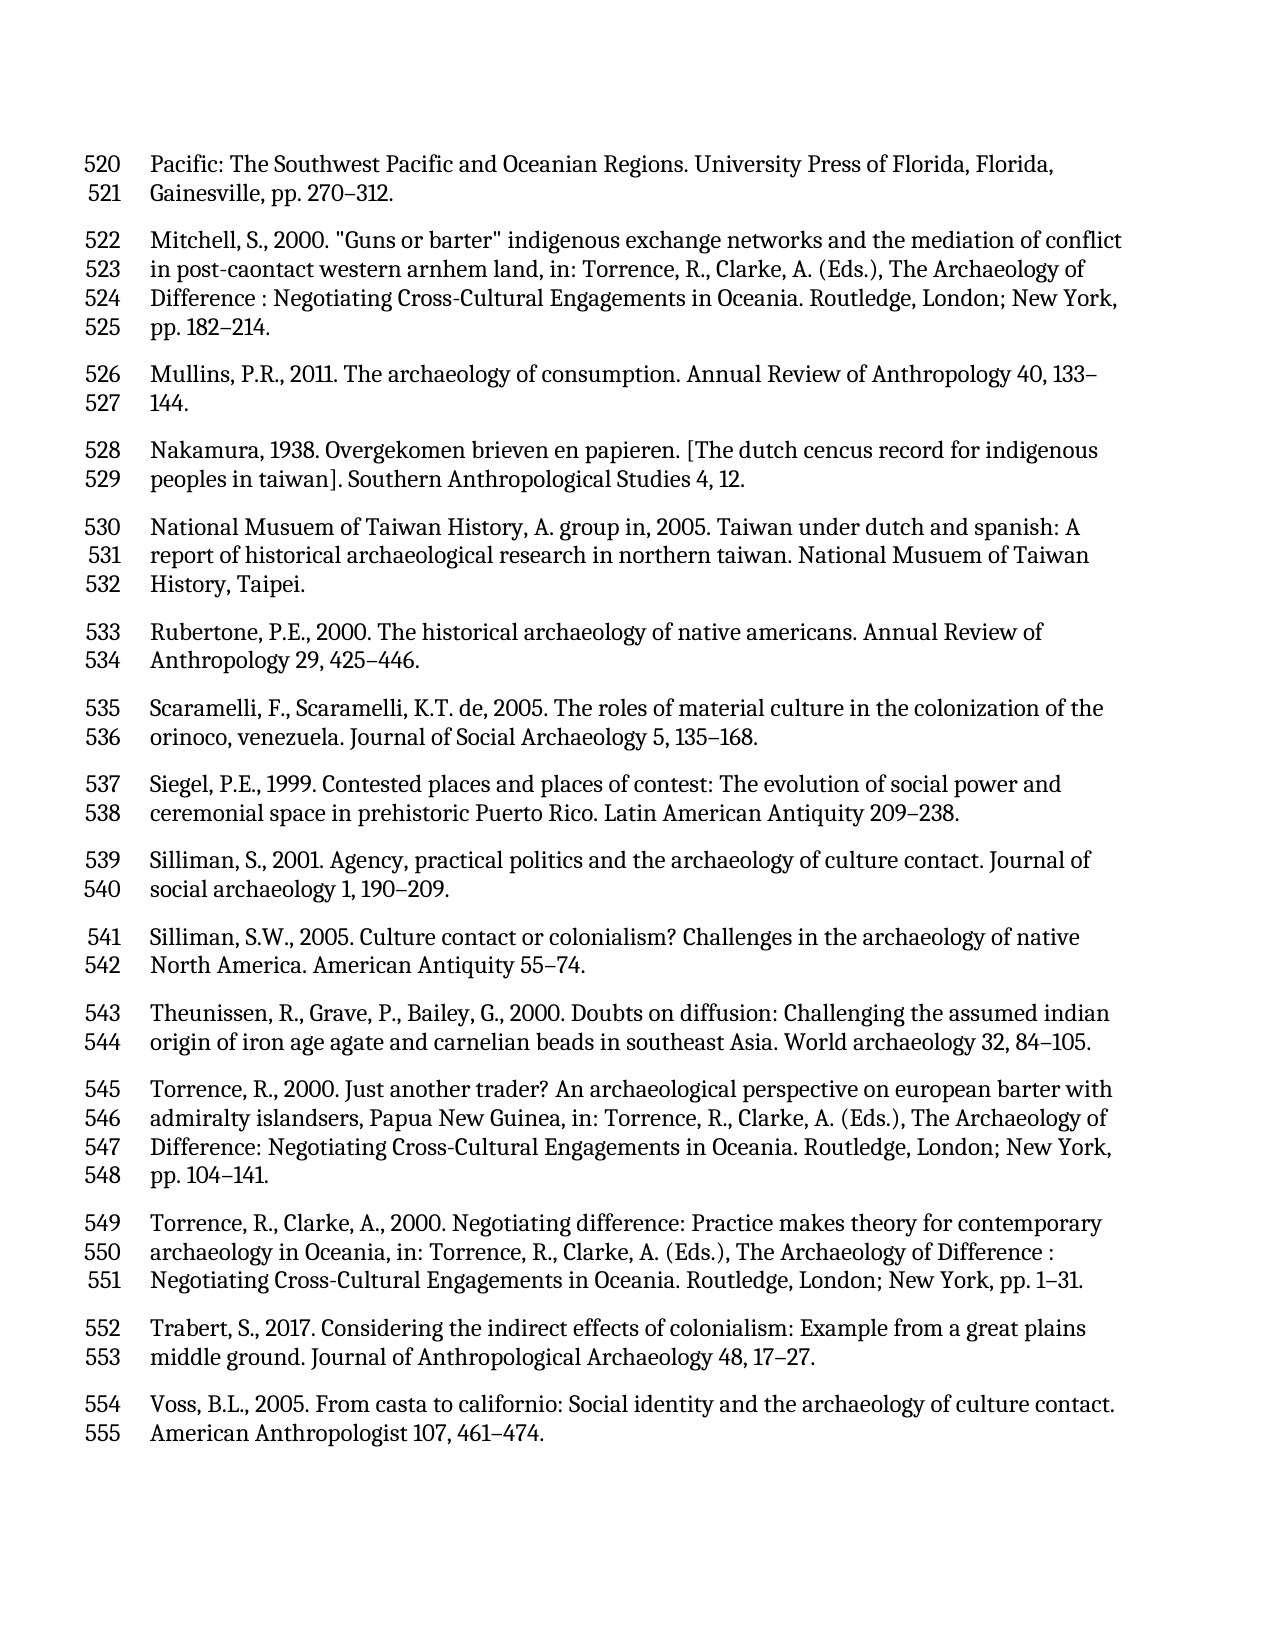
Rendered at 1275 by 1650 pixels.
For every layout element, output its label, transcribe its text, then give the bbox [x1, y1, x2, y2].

text Mullins, P.R., 2011. The archaeology of consumption. Annual Review of Anthropology 40, 133–144. [150, 360, 1125, 417]
text Voss, B.L., 2005. From casta to californio: Social identity and the archaeology of culture contact. American Anthropologist 107, 461–474. [150, 1390, 1125, 1447]
text Nakamura, 1938. Overgekomen brieven en papieren. [The dutch cencus record for indigenous peoples in taiwan]. Southern Anthropological Studies 4, 12. [150, 436, 1125, 494]
text Trabert, S., 2017. Considering the indirect effects of colonialism: Example from a great plains middle ground. Journal of Anthropological Archaeology 48, 17–27. [150, 1314, 1125, 1371]
text Scaramelli, F., Scaramelli, K.T. de, 2005. The roles of material culture in the colonization of the orinoco, venezuela. Journal of Social Archaeology 5, 135–168. [150, 694, 1125, 751]
text Mitchell, S., 2000. "Guns or barter" indigenous exchange networks and the mediation of conflict in post-caontact western arnhem land, in: Torrence, R., Clarke, A. (Eds.), The Archaeology of Difference : Negotiating Cross-Cultural Engagements in Oceania. Routledge, London; New York, pp. 182–214. [150, 226, 1125, 341]
text Rubertone, P.E., 2000. The historical archaeology of native americans. Annual Review of Anthropology 29, 425–446. [150, 617, 1125, 675]
text Silliman, S., 2001. Agency, practical politics and the archaeology of culture contact. Journal of social archaeology 1, 190–209. [150, 846, 1125, 904]
text Siegel, P.E., 1999. Contested places and places of contest: The evolution of social power and ceremonial space in prehistoric Puerto Rico. Latin American Antiquity 209–238. [150, 770, 1125, 827]
text Torrence, R., 2000. Just another trader? An archaeological perspective on european barter with admiralty islandsers, Papua New Guinea, in: Torrence, R., Clarke, A. (Eds.), The Archaeology of Difference: Negotiating Cross-Cultural Engagements in Oceania. Routledge, London; New York, pp. 104–141. [150, 1075, 1125, 1190]
text Torrence, R., Clarke, A., 2000. Negotiating difference: Practice makes theory for contemporary archaeology in Oceania, in: Torrence, R., Clarke, A. (Eds.), The Archaeology of Difference : Negotiating Cross-Cultural Engagements in Oceania. Routledge, London; New York, pp. 1–31. [150, 1209, 1125, 1295]
text National Musuem of Taiwan History, A. group in, 2005. Taiwan under dutch and spanish: A report of historical archaeological research in northern taiwan. National Musuem of Taiwan History, Taipei. [150, 512, 1125, 599]
text Silliman, S.W., 2005. Culture contact or colonialism? Challenges in the archaeology of native North America. American Antiquity 55–74. [150, 922, 1125, 980]
text Theunissen, R., Grave, P., Bailey, G., 2000. Doubts on diffusion: Challenging the assumed indian origin of iron age agate and carnelian beads in southeast Asia. World archaeology 32, 84–105. [150, 999, 1125, 1056]
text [150, 150, 1125, 207]
